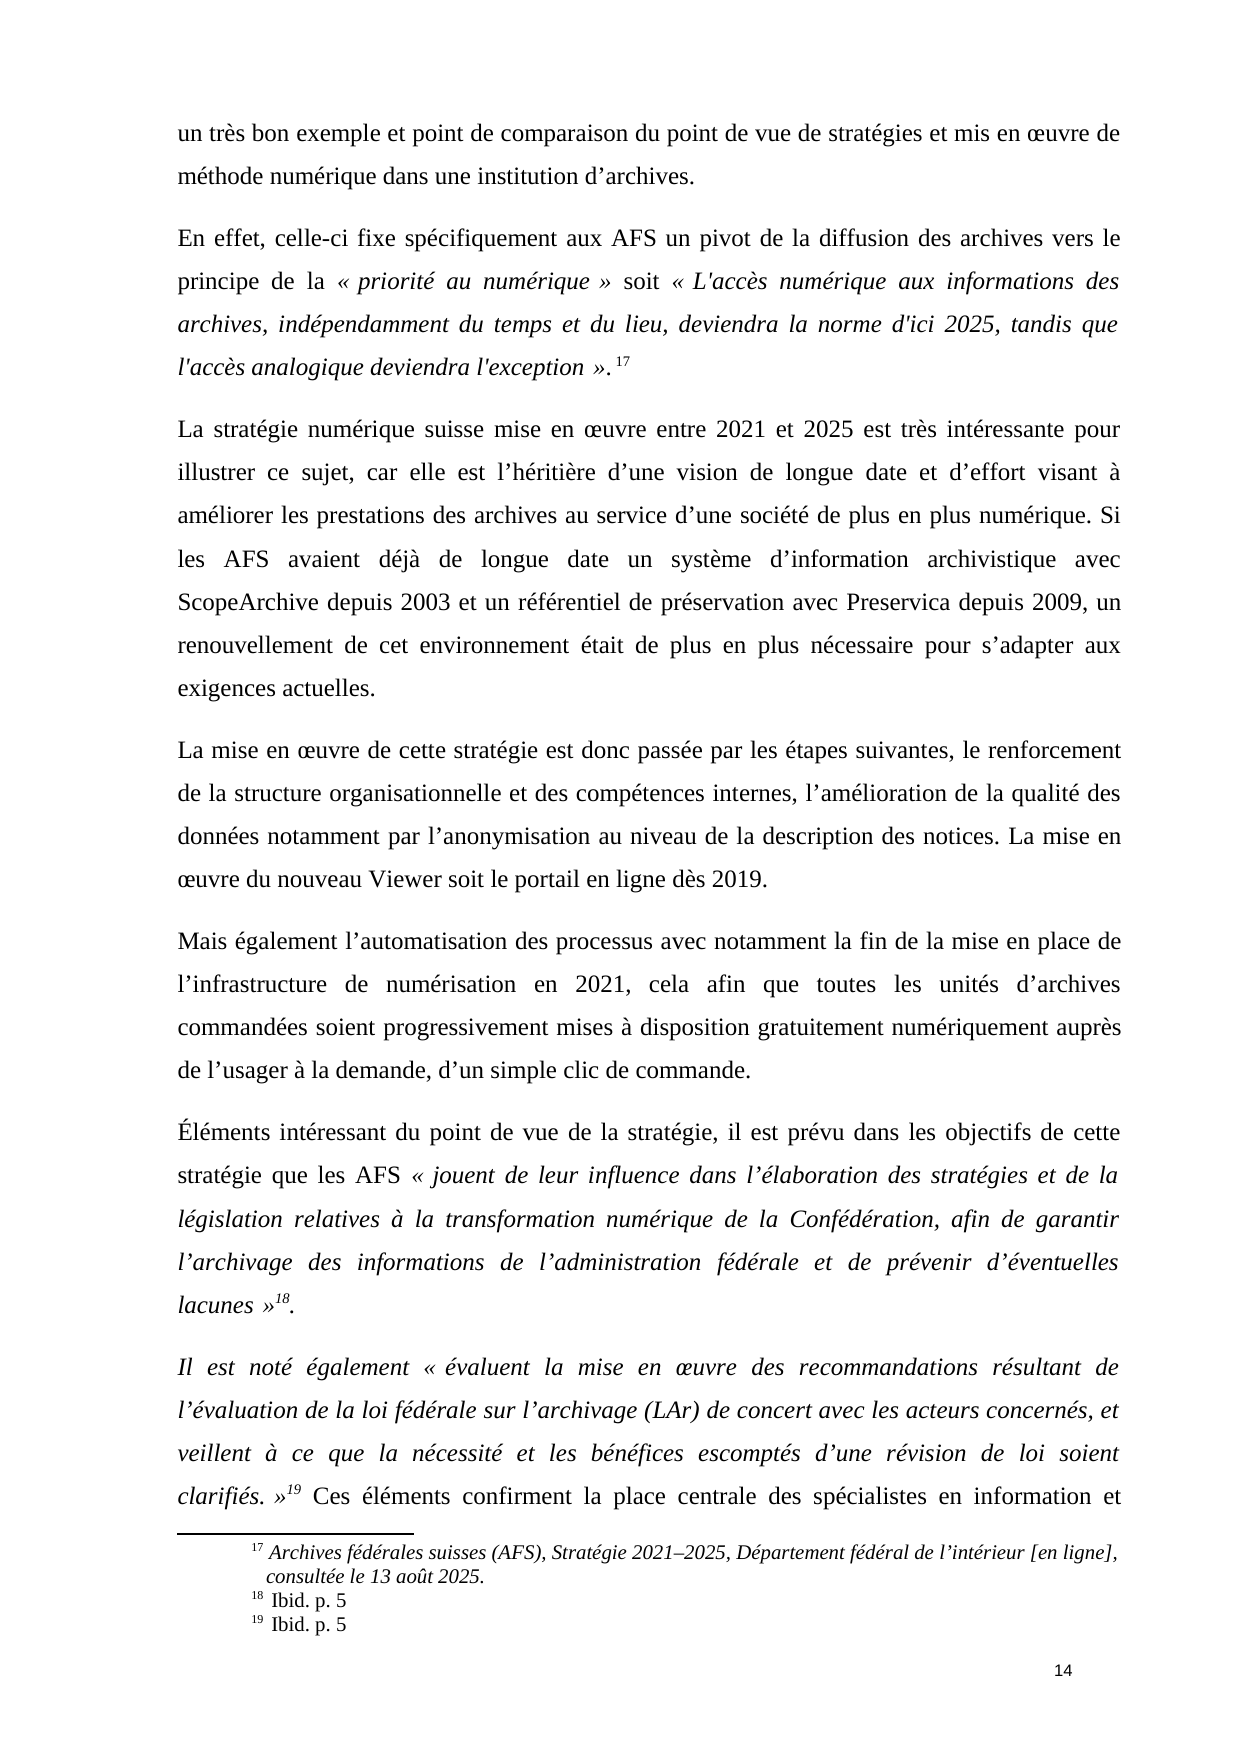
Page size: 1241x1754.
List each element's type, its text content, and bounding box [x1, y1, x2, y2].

text Éléments intéressant du point de vue de la stratégie, il est prévu dans les objectifs de cette stratégie que les AFS « jouent de leur influence dans l’élaboration des stratégies et de la législation relatives à la transformation numérique de la Confédération, afin de garantir l’archivage des informations de l’administration fédérale et de prévenir d’éventuelles lacunes ». [177, 1117, 1122, 1319]
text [177, 1352, 1122, 1510]
text Mais également l’automatisation des processus avec notamment la fin de la mise en place de l’infrastructure de numérisation en 2021, cela afin que toutes les unités d’archives commandées soient progressivement mises à disposition gratuitement numériquement auprès de l’usager à la demande, d’un simple clic de commande. [177, 926, 1122, 1084]
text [177, 118, 1122, 190]
text En effet, celle-ci fixe spécifiquement aux AFS un pivot de la diffusion des archives vers le principe de la « priorité au numérique » soit « L'accès numérique aux informations des archives, indépendamment du temps et du lieu, deviendra la norme d'ici 2025, tandis que l'accès analogique deviendra l'exception ». [177, 223, 1122, 381]
text La stratégie numérique suisse mise en œuvre entre 2021 et 2025 est très intéressante pour illustrer ce sujet, car elle est l’héritière d’une vision de longue date et d’effort visant à améliorer les prestations des archives au service d’une société de plus en plus numérique. Si les AFS avaient déjà de longue date un système d’information archivistique avec ScopeArchive depuis 2003 et un référentiel de préservation avec Preservica depuis 2009, un renouvellement de cet environnement était de plus en plus nécessaire pour s’adapter aux exigences actuelles. [177, 414, 1122, 702]
text La mise en œuvre de cette stratégie est donc passée par les étapes suivantes, le renforcement de la structure organisationnelle et des compétences internes, l’amélioration de la qualité des données notamment par l’anonymisation au niveau de la description des notices. La mise en œuvre du nouveau Viewer soit le portail en ligne dès 2019. [177, 735, 1122, 893]
